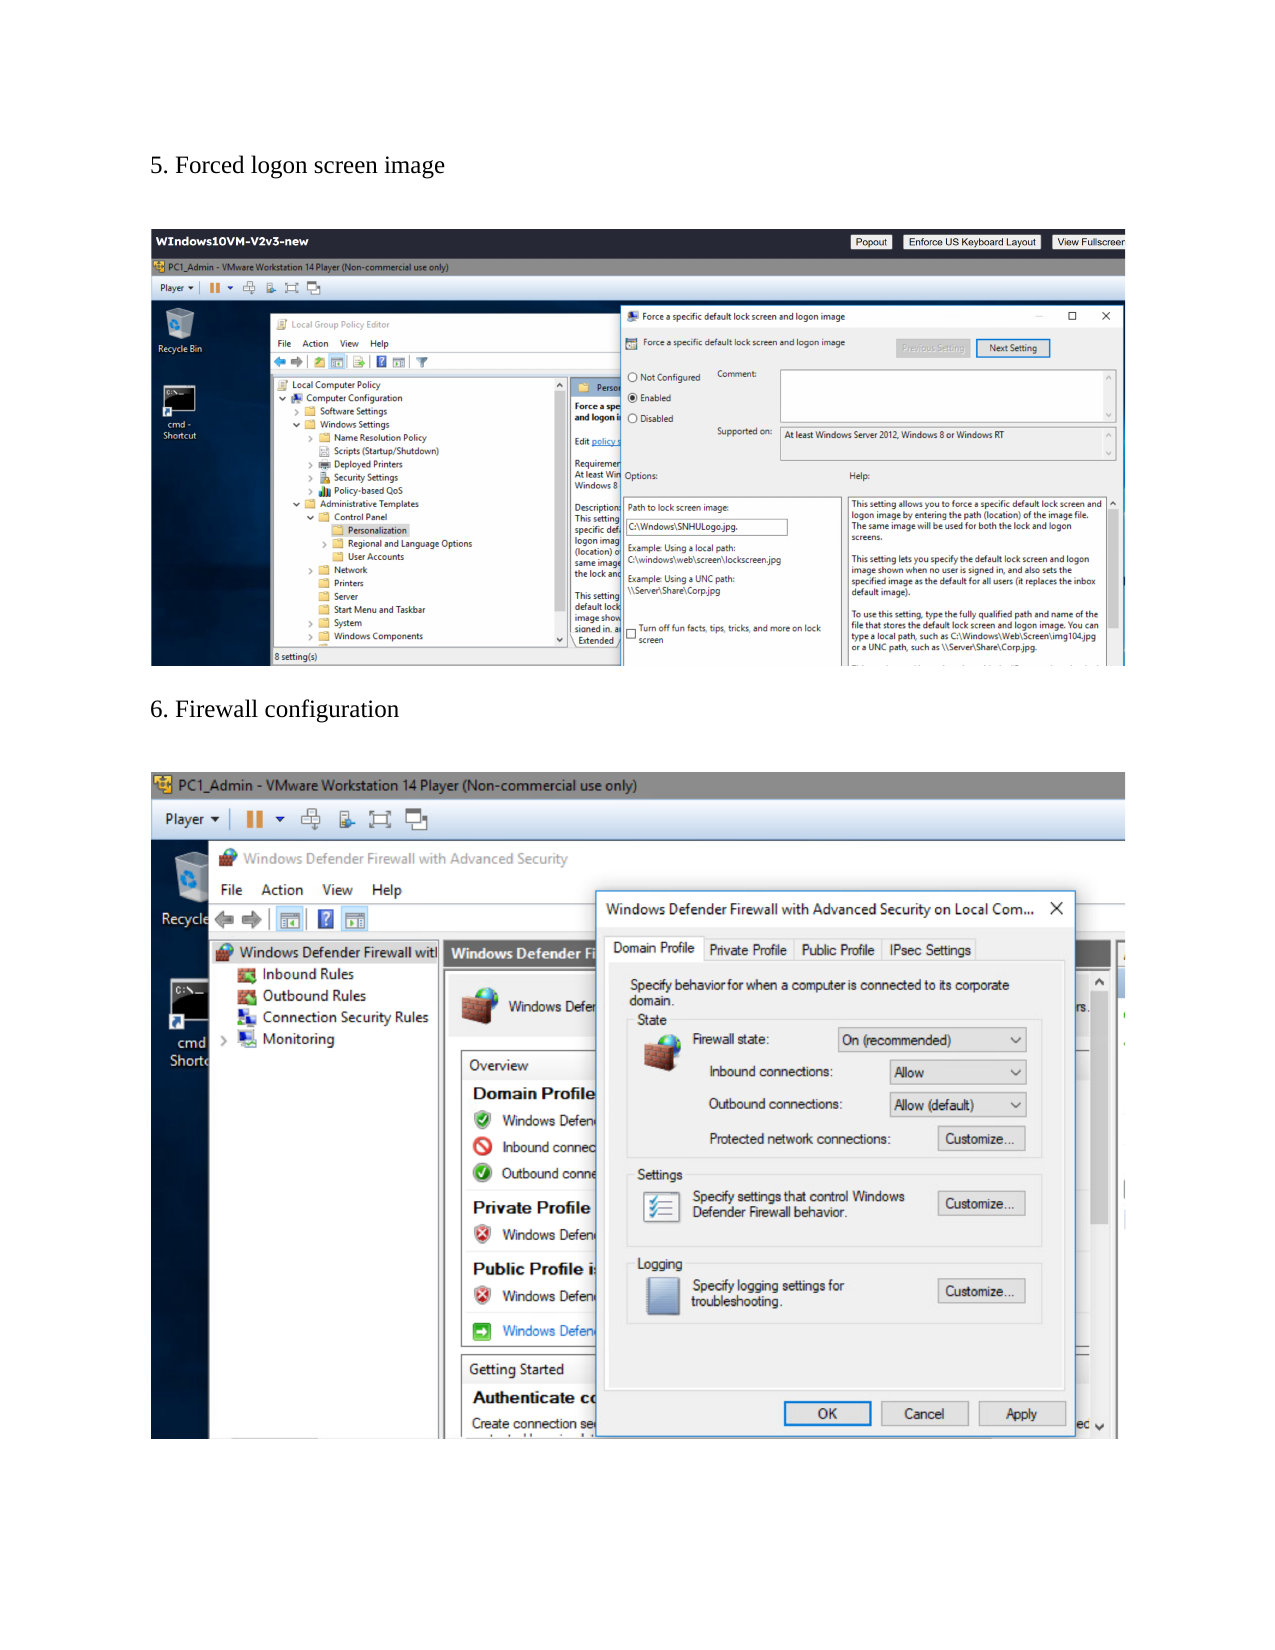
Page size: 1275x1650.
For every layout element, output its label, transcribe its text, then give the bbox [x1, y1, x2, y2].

picture [150, 228, 1125, 666]
picture [150, 772, 1125, 1439]
text 6. Firewall configuration [150, 666, 1125, 723]
text 5. Forced logon screen image [150, 150, 1125, 179]
